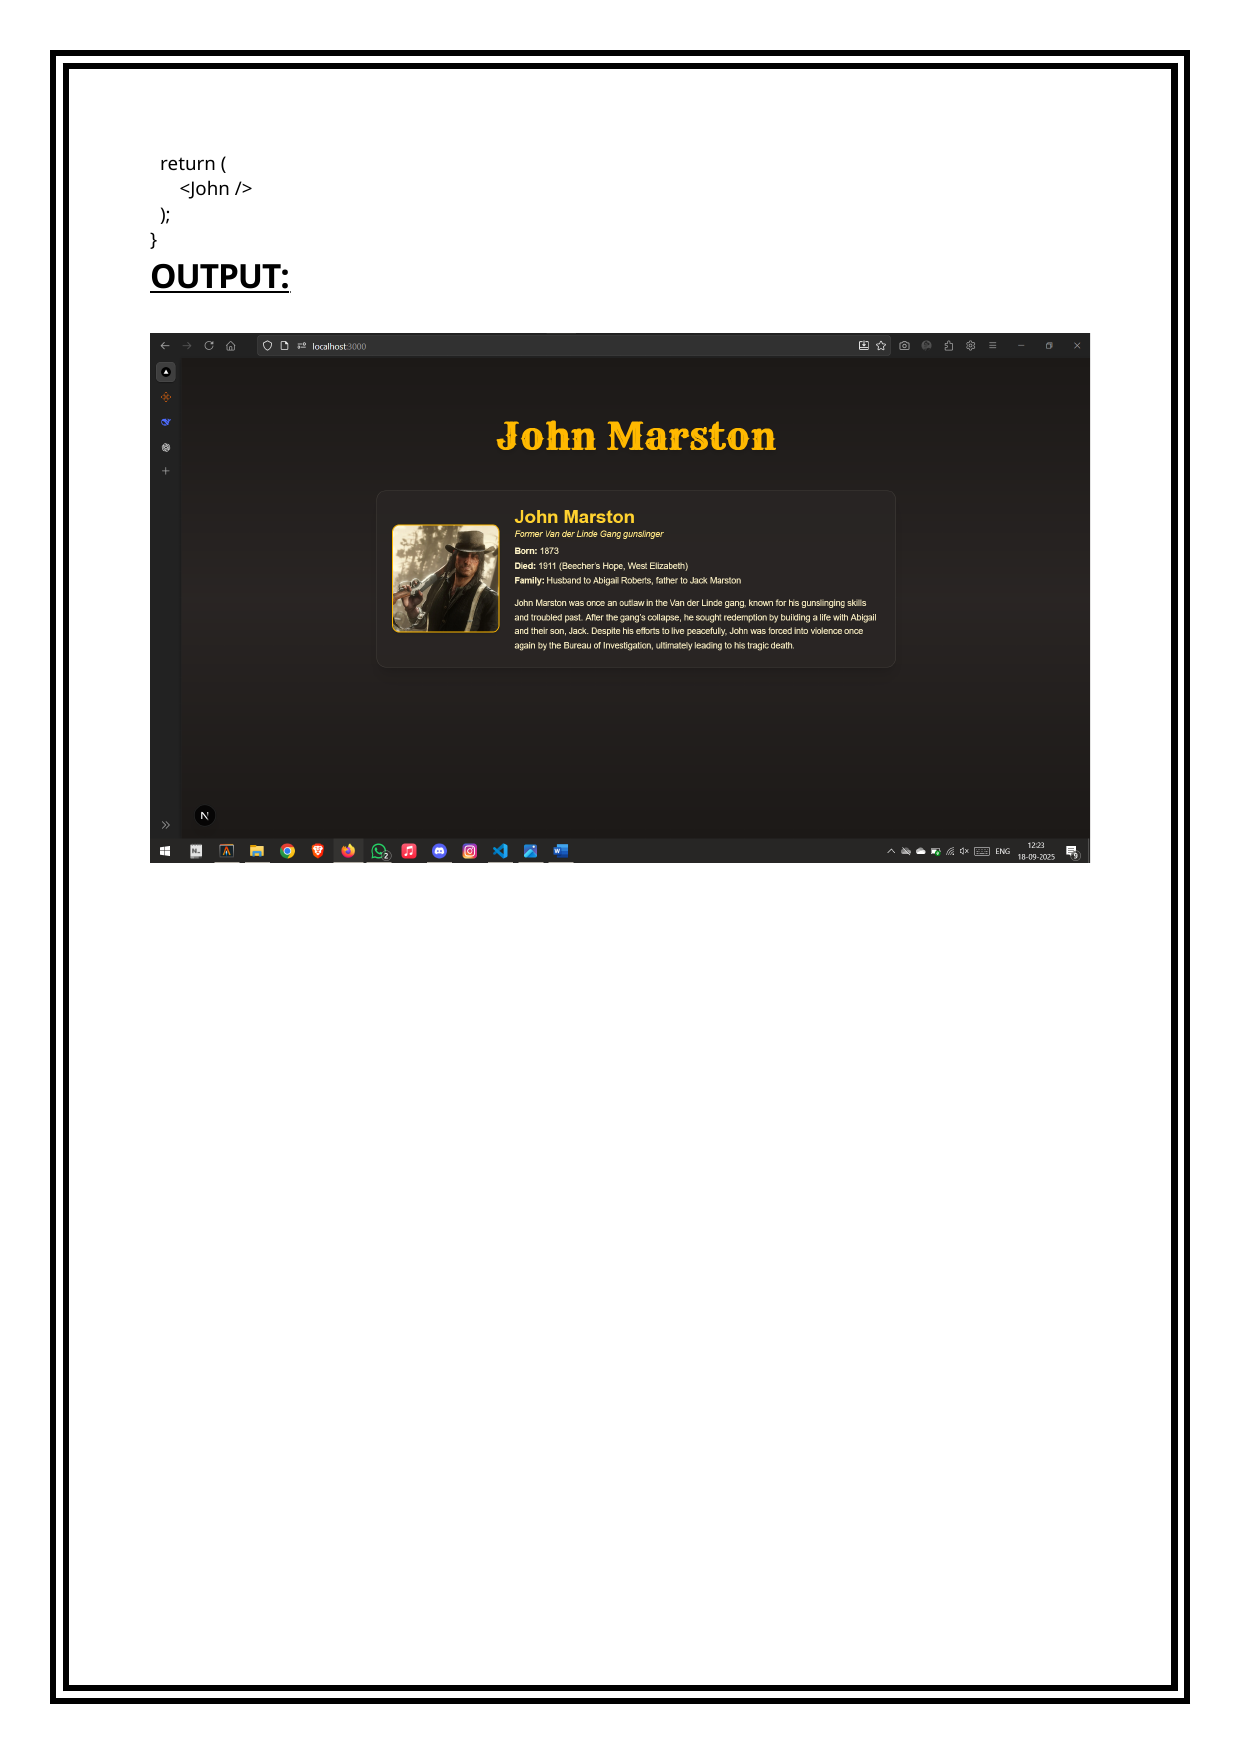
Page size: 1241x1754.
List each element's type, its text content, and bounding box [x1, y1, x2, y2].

picture [150, 333, 1091, 863]
text } [150, 227, 1090, 252]
text OUTPUT: [150, 253, 1090, 298]
text return ( [150, 150, 1090, 176]
text ); [150, 201, 1090, 227]
text <John /> [150, 176, 1090, 201]
